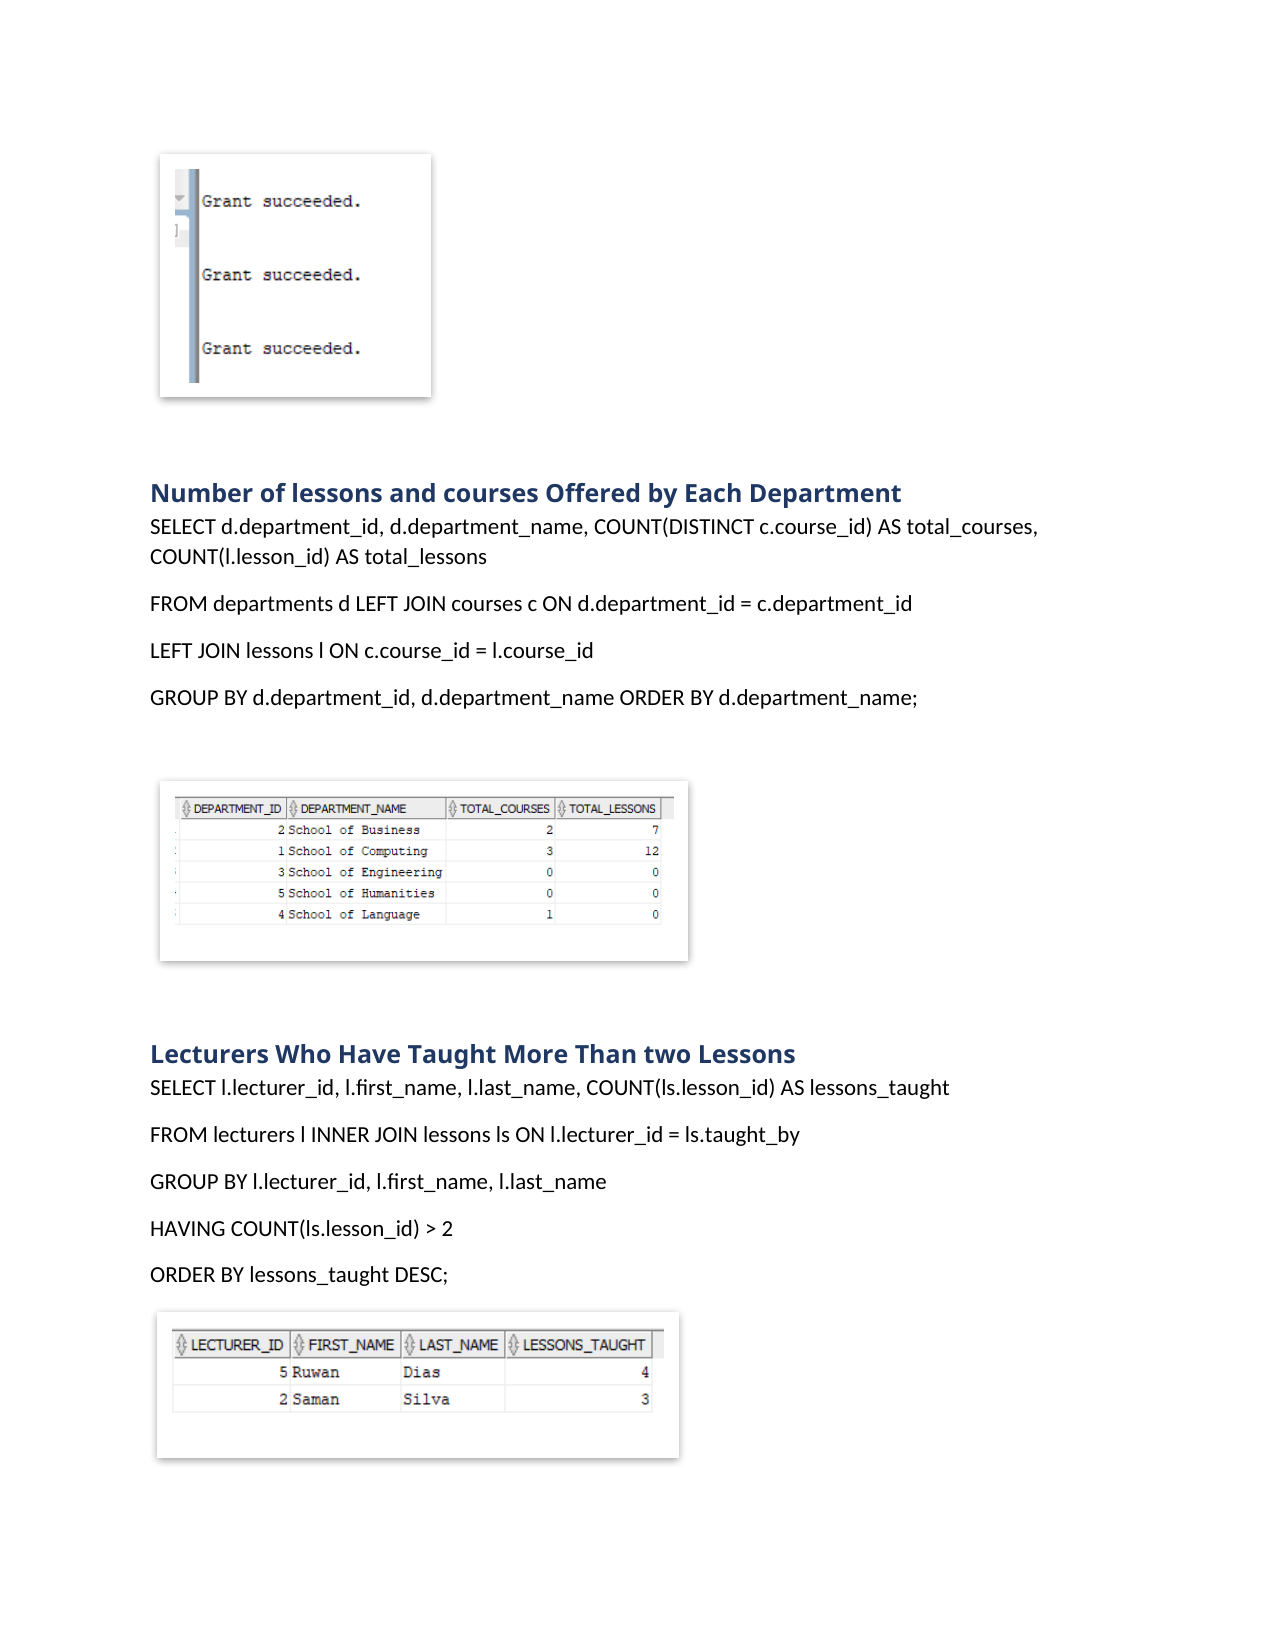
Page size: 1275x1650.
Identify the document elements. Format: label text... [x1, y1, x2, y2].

text GROUP BY l.lecturer_id, l.first_name, l.last_name [150, 1167, 1125, 1195]
picture [172, 1326, 664, 1443]
text SELECT d.department_id, d.department_name, COUNT(DISTINCT c.course_id) AS total_courses, COUNT(l.lesson_id) AS total_lessons [150, 512, 1125, 570]
text FROM lecturers l INNER JOIN lessons ls ON l.lecturer_id = ls.taught_by [150, 1120, 1125, 1148]
picture [175, 169, 416, 383]
text ORDER BY lessons_taught DESC; [150, 1261, 1125, 1289]
text FROM departments d LEFT JOIN courses c ON d.department_id = c.department_id [150, 589, 1125, 617]
picture [175, 795, 674, 946]
subtitle Lecturers Who Have Taught More Than two Lessons [150, 1036, 1125, 1070]
text LEFT JOIN lessons l ON c.course_id = l.course_id [150, 636, 1125, 664]
text HAVING COUNT(ls.lesson_id) > 2 [150, 1214, 1125, 1242]
text SELECT l.lecturer_id, l.first_name, l.last_name, COUNT(ls.lesson_id) AS lessons_taught [150, 1073, 1125, 1101]
subtitle Number of lessons and courses Offered by Each Department [150, 475, 1125, 509]
text GROUP BY d.department_id, d.department_name ORDER BY d.department_name; [150, 683, 1125, 711]
